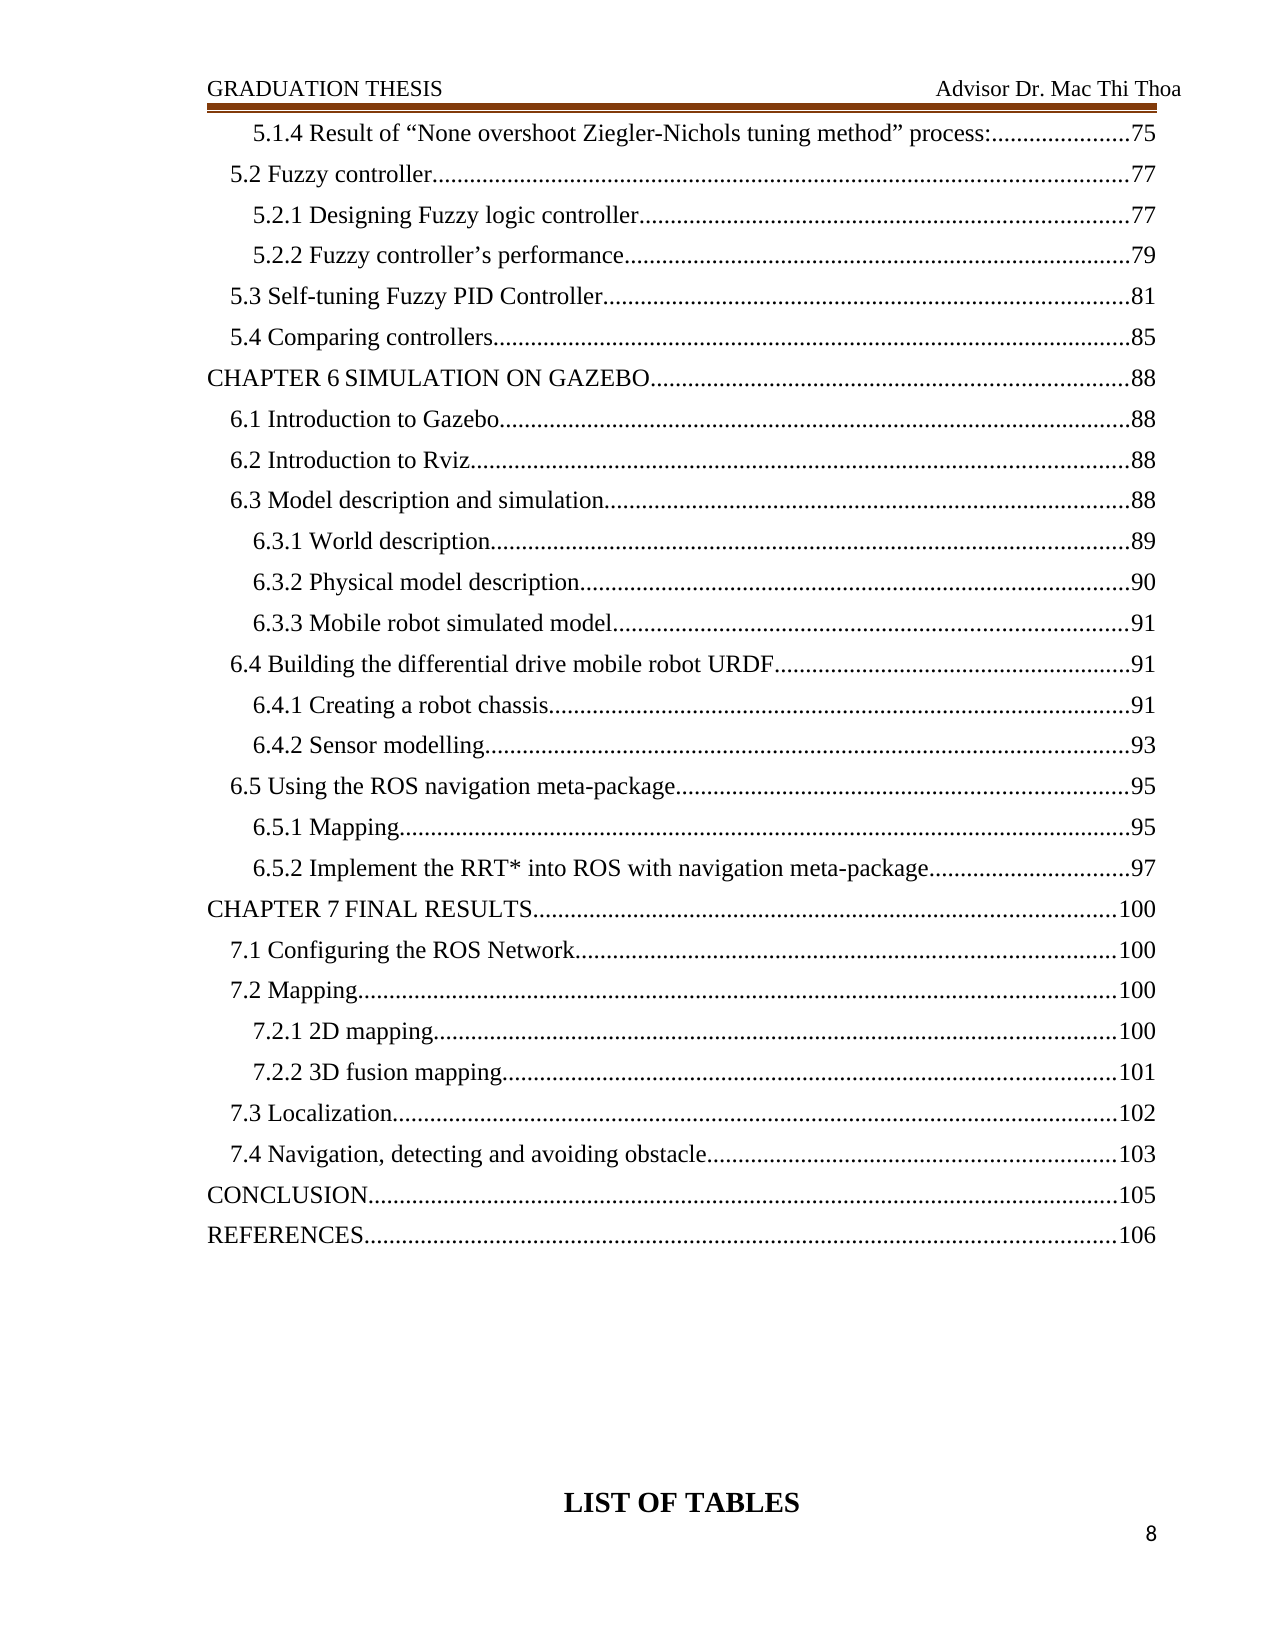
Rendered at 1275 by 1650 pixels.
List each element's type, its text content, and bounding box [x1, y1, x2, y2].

text LIST OF TABLES [207, 1485, 1157, 1518]
